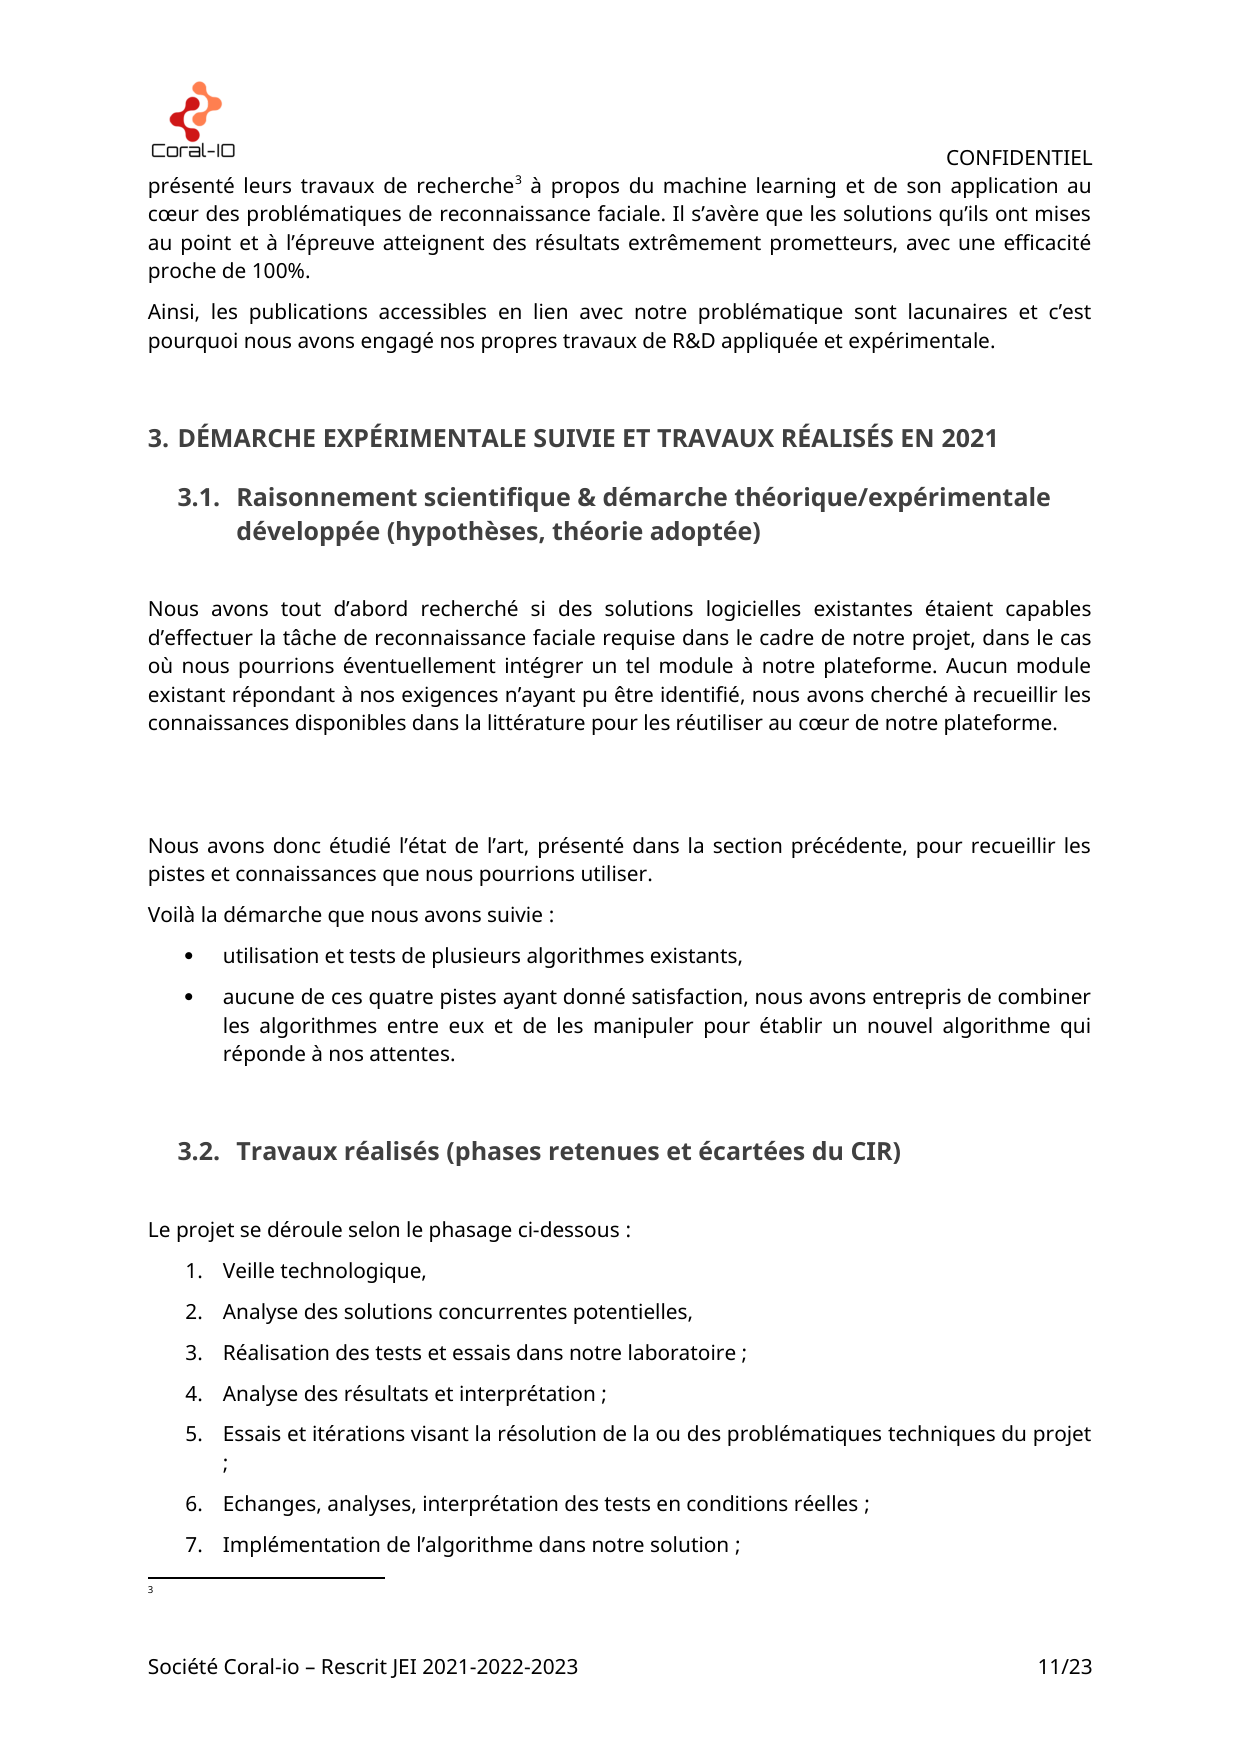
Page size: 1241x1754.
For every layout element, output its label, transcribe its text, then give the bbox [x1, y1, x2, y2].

list Analyse des résultats et interprétation ; [185, 1379, 1093, 1407]
text Nous avons tout d’abord recherché si des solutions logicielles existantes étaient capables d’effectuer la tâche de reconnaissance faciale requise dans le cadre de notre projet, dans le cas où nous pourrions éventuellement intégrer un tel module à notre plateforme. Aucun module existant répondant à nos exigences n’ayant pu être identifié, nous avons cherché à recueillir les connaissances disponibles dans la littérature pour les réutiliser au cœur de notre plateforme. [148, 594, 1093, 737]
list Veille technologique, [185, 1256, 1093, 1284]
text Ainsi, les publications accessibles en lien avec notre problématique sont lacunaires et c’est pourquoi nous avons engagé nos propres travaux de R&D appliquée et expérimentale. [148, 297, 1093, 354]
list Analyse des solutions concurrentes potentielles, [185, 1297, 1093, 1325]
list aucune de ces quatre pistes ayant donné satisfaction, nous avons entrepris de combiner les algorithmes entre eux et de les manipuler pour établir un nouvel algorithme qui réponde à nos attentes. [185, 982, 1093, 1068]
text Travaux réalisés (phases retenues et écartées du CIR) [177, 1134, 1093, 1168]
list Echanges, analyses, interprétation des tests en conditions réelles ; [185, 1489, 1093, 1517]
text Voilà la démarche que nous avons suivie : [148, 901, 1093, 929]
text Le projet se déroule selon le phasage ci-dessous : [148, 1215, 1093, 1243]
text Raisonnement scientifique & démarche théorique/expérimentale développée (hypothèses, théorie adoptée) [177, 479, 1093, 547]
picture [147, 73, 239, 165]
list Implémentation de l’algorithme dans notre solution ; [185, 1530, 1093, 1558]
list Réalisation des tests et essais dans notre laboratoire ; [185, 1338, 1093, 1366]
text Démarche expérimentale suivie et travaux réalisés en 2021 [148, 420, 1093, 454]
list utilisation et tests de plusieurs algorithmes existants, [185, 941, 1093, 970]
list Essais et itérations visant la résolution de la ou des problématiques techniques du projet ; [185, 1419, 1093, 1476]
text Nous avons donc étudié l’état de l’art, présenté dans la section précédente, pour recueillir les pistes et connaissances que nous pourrions utiliser. [148, 831, 1093, 888]
